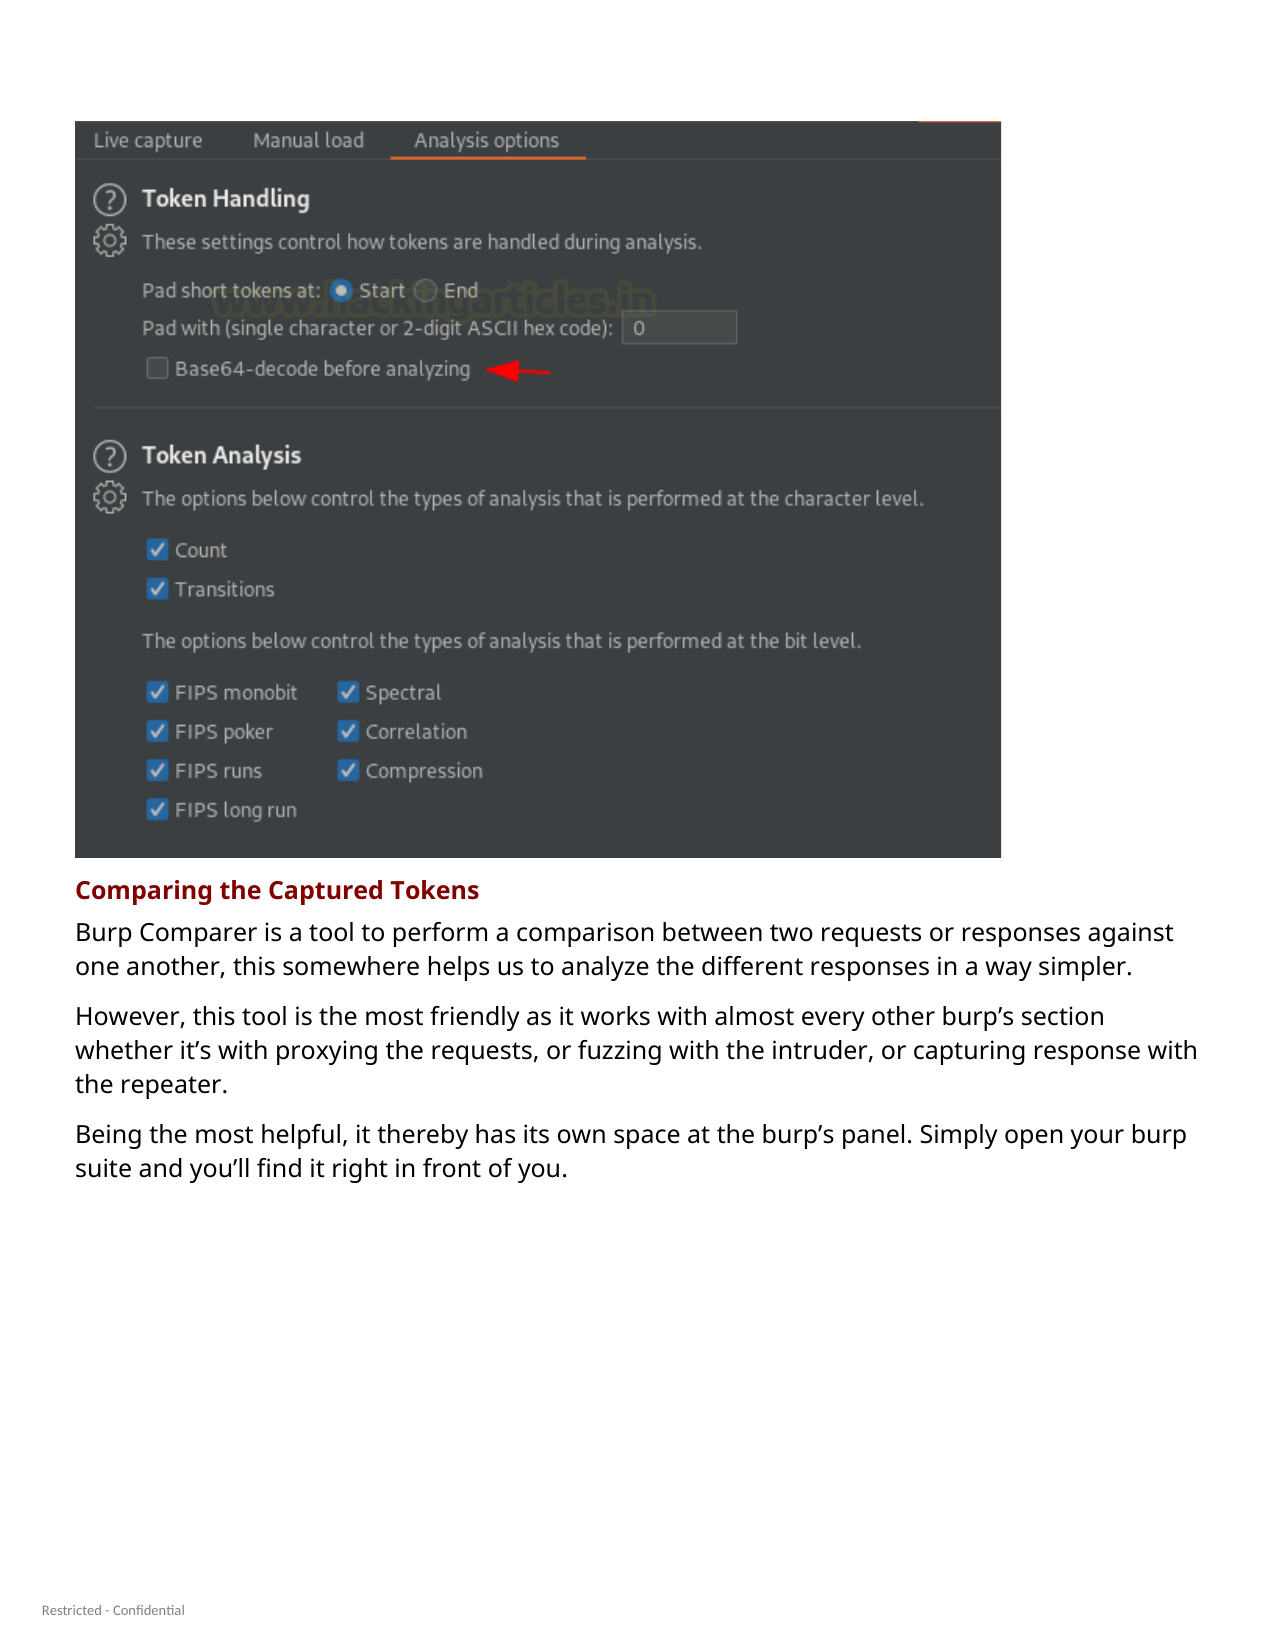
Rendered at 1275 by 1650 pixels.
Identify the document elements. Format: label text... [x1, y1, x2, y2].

picture [75, 121, 1002, 858]
text However, this tool is the most friendly as it works with almost every other burp’s section whether it’s with proxying the requests, or fuzzing with the intruder, or capturing response with the repeater. [75, 998, 1200, 1101]
text Being the most helpful, it thereby has its own space at the burp’s panel. Simply open your burp suite and you’ll find it right in front of you. [75, 1116, 1200, 1184]
subtitle Comparing the Captured Tokens [75, 873, 1200, 907]
text Burp Comparer is a tool to perform a comparison between two requests or responses against one another, this somewhere helps us to analyze the different responses in a way simpler. [75, 915, 1200, 983]
